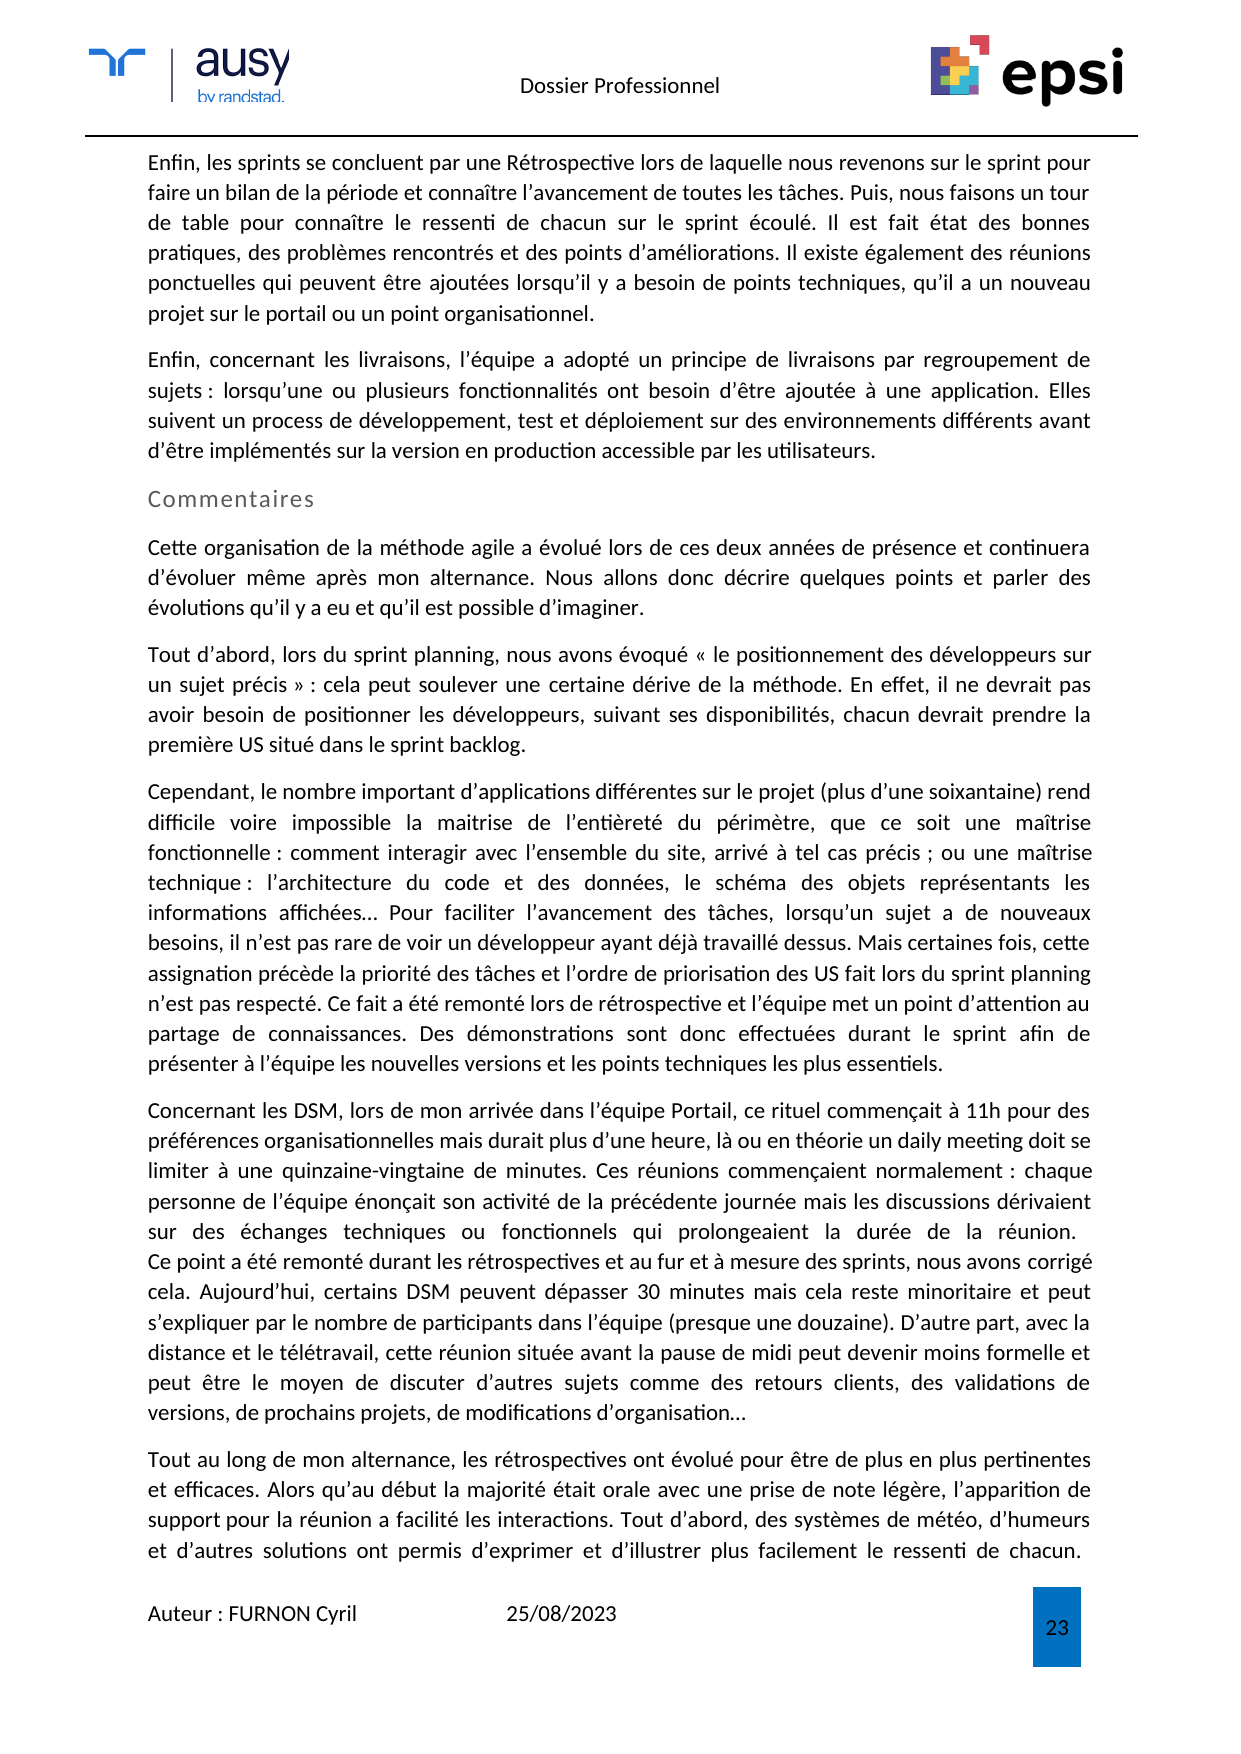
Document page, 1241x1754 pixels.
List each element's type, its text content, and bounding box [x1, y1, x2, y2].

picture [88, 48, 289, 102]
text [148, 148, 1093, 387]
text Tout au long de mon alternance, les rétrospectives ont évolué pour être de plus en plus pertinentes et efficaces. Alors qu’au début la majorité était orale avec une prise de note légère, l’apparition de support pour la réunion a facilité les interactions. Tout d’abord, des systèmes de météo, d’humeurs et d’autres solutions ont permis d’exprimer et d’illustrer plus facilement le ressenti de chacun. Nous pourrions de même citer la prise de note qui est passée à un bloc note commun permettant à chacun d’écrire les points positifs et négatifs de la méthode. Concernant les points négatifs, des discussions ouvertes les solutionnent et des actions concrètes sont énoncées et mises en place pour corriger les problèmes potentiels. Il manque qu’une présence systématique des rétrospectives avec l’ensemble de l’équipe pour continuellement améliorer l’agilité. [148, 755, 1093, 1024]
text Un des points que l’on pourrait également remettre en cause sont ces réunions « StartWeek » : elles pourraient être perçues comme chronophages et redondantes. Cependant, cette réunion permet de corriger les écarts et de recalibrer des ressources sur des sujets plus prioritaires. N’étant pas encore tout à fait mature concernant l’agilité Scrum, les Start Week sont un bon moyen de garder une certaine communication et de remémorer les objectifs attendus. Enfin, depuis l’augmentation de la présence du télétravail et du fait de la distance qui sépare l’ensemble de l’équipe, son existence en tant que cérémonie permet de garder le contact mais le contenu et l'animation pourrait être améliorés : certains points disgressent en point techniques. [148, 1043, 1093, 1283]
text Concernant les DSM, lors de mon arrivée dans l’équipe Portail, ce rituel commençait à 11h pour des préférences organisationnelles mais durait plus d’une heure, là ou en théorie un daily meeting doit se limiter à une quinzaine-vingtaine de minutes. Ces réunions commençaient normalement : chaque personne de l’équipe énonçait son activité de la précédente journée mais les discussions dérivaient sur des échanges techniques ou fonctionnels qui prolongeaient la durée de la réunion. Ce point a été remonté durant les rétrospectives et au fur et à mesure des sprints, nous avons corrigé cela. Aujourd’hui, certains DSM peuvent dépasser 30 minutes mais cela reste minoritaire et peut s’expliquer par le nombre de participants dans l’équipe (presque une douzaine). D’autre part, avec la distance et le télétravail, cette réunion située avant la pause de midi peut devenir moins formelle et peut être le moyen de discuter d’autres sujets comme des retours clients, des validations de versions, de prochains projets, de modifications d’organisation… [148, 406, 1093, 736]
text En termes de KPI (Key Performance Indicator), l’équipe organise ses sprints autour de la vélocité. Dans la méthode agile, la vélocité est un indicateur de performances qui détermine la quantité de travail que peut fournir une équipe agile lors d’un sprint. Pour DomusVi, elle se calcule suivant le nombre de développeurs et leur disponibilité sur le sprint, le scrum master n’étant pas inclus. De plus, dans l’équipe, un développeur est assigné à corrections de bugs, de même que le scrum master, il n’est pas retenu pour le calcul. En rattachant cette vélocité avec le chiffrage des US qui est expliqué plus haut, l’équipe peut adapter le nombre d’US des sprints. Enfin, lors de la réunion Review en fin de sprint, elle sert également de bilan. [148, 1302, 1093, 1541]
